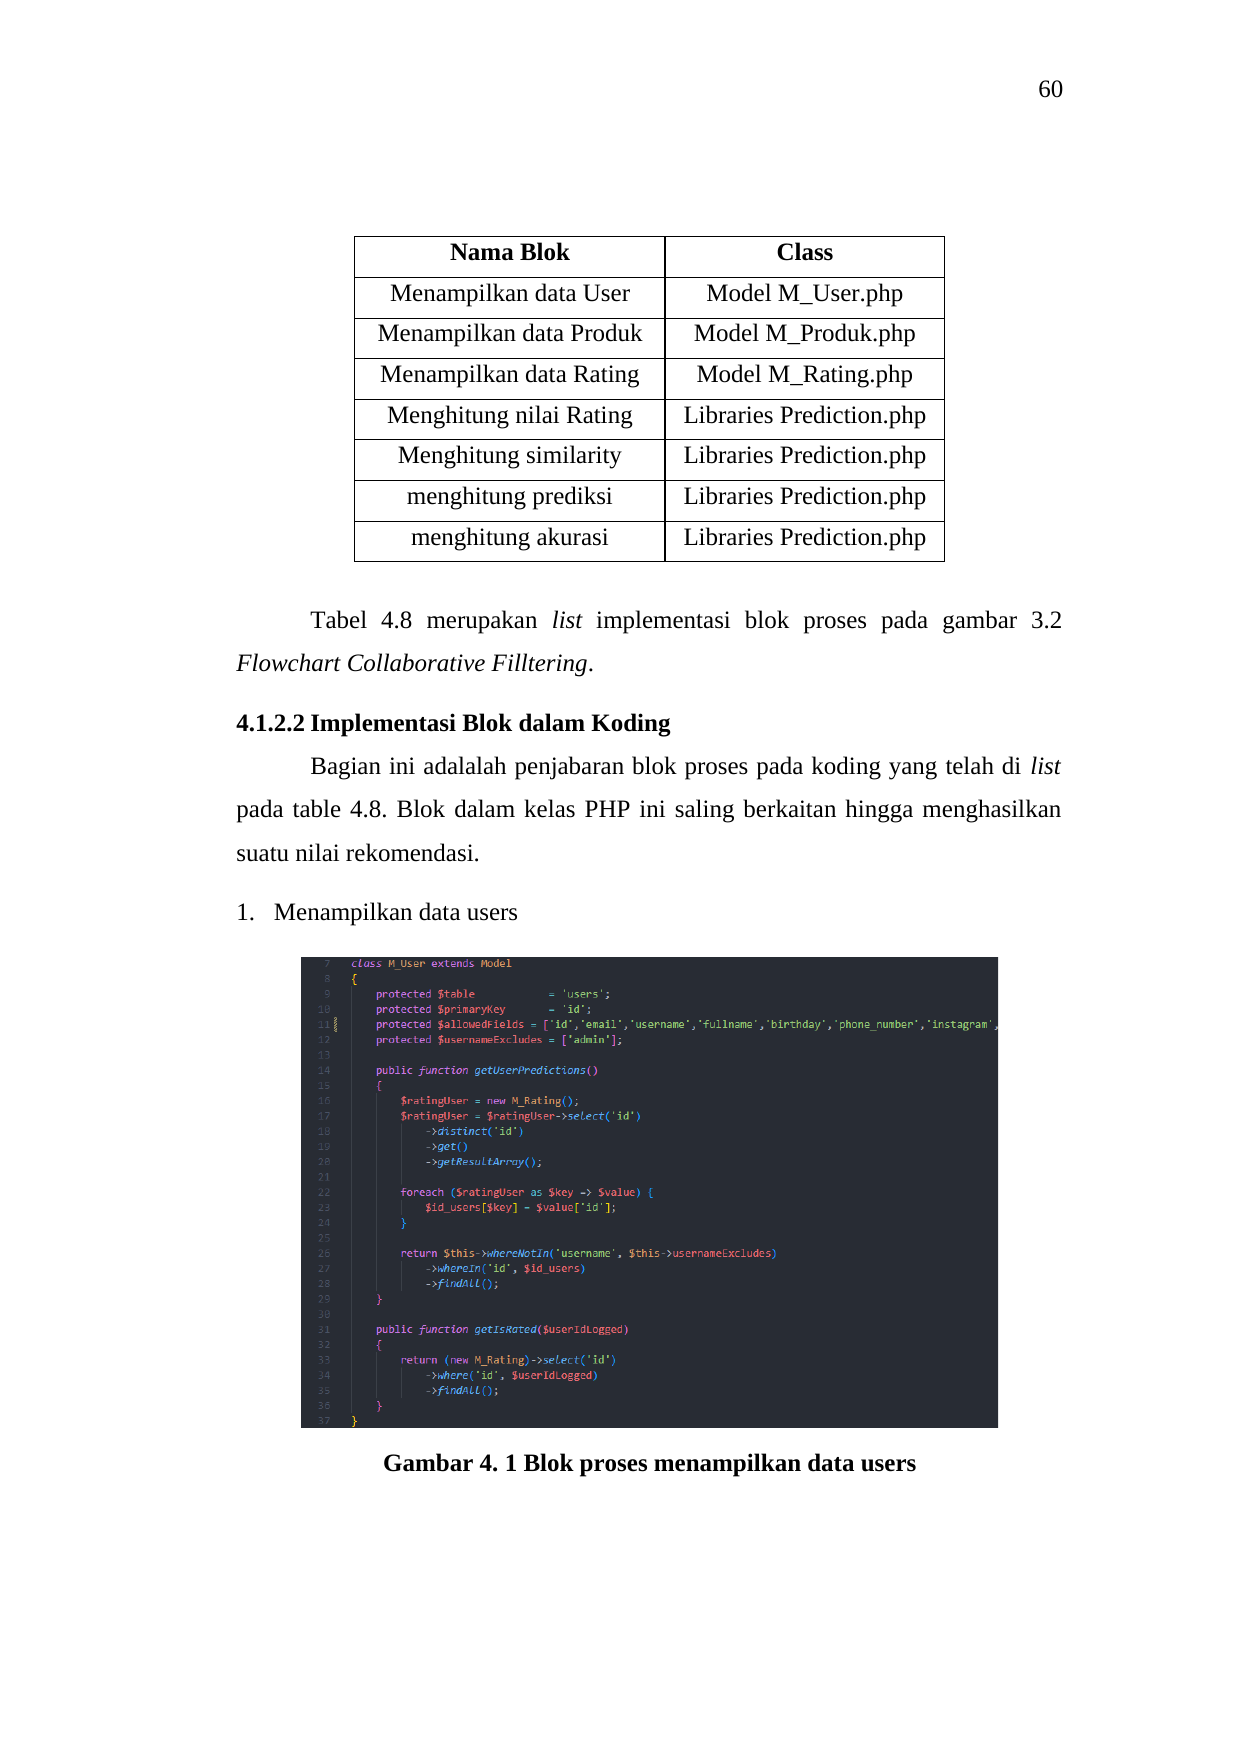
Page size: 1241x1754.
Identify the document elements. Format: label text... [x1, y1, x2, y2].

picture [301, 957, 999, 1428]
subtitle Implementasi Blok dalam Koding [236, 708, 1063, 737]
table_cell menghitung akurasi [355, 522, 664, 561]
table_cell Libraries Prediction.php [666, 481, 944, 521]
text Bagian ini adalalah penjabaran blok proses pada koding yang telah di list pada table 4.8. Blok dalam kelas PHP ini saling berkaitan hingga menghasilkan suatu nilai rekomendasi. [236, 751, 1063, 866]
text Gambar 4. 1 Blok proses menampilkan data users [236, 1448, 1063, 1477]
table_cell menghitung prediksi [355, 481, 664, 521]
text Tabel 4.8 merupakan list implementasi blok proses pada gambar 3.2 Flowchart Collaborative Filltering. [236, 605, 1063, 677]
table_cell Menampilkan data Produk [355, 319, 664, 358]
table_header Nama Blok [355, 237, 664, 277]
list Menampilkan data users [236, 897, 1063, 926]
table_cell Libraries Prediction.php [666, 400, 944, 439]
table_cell Model M_Rating.php [666, 359, 944, 399]
table_cell Menghitung nilai Rating [355, 400, 664, 439]
table_cell Model M_User.php [666, 278, 944, 317]
table_cell Menampilkan data Rating [355, 359, 664, 399]
table_cell Libraries Prediction.php [666, 440, 944, 480]
table_cell Libraries Prediction.php [666, 522, 944, 561]
table_header Class [666, 237, 944, 277]
table_cell Menghitung similarity [355, 440, 664, 480]
table_cell Menampilkan data User [355, 278, 664, 317]
table_cell Model M_Produk.php [666, 319, 944, 358]
